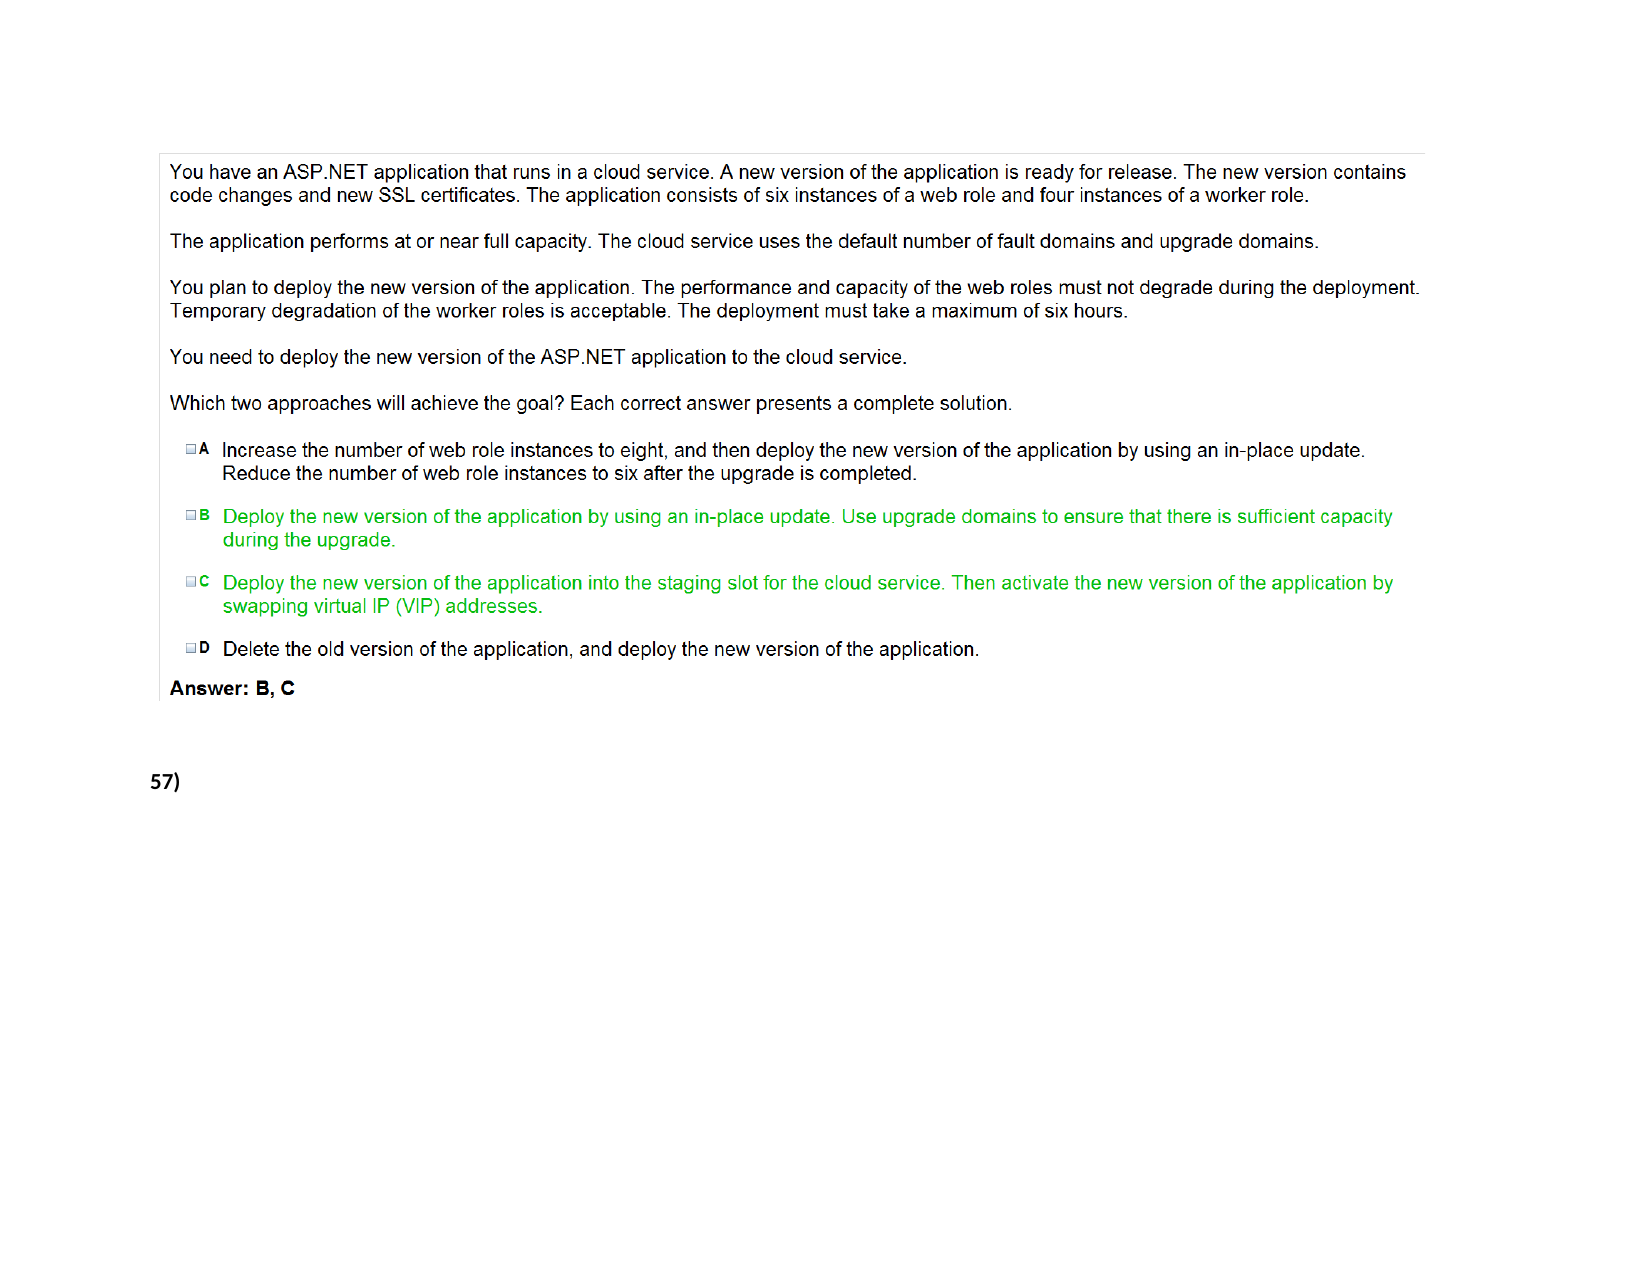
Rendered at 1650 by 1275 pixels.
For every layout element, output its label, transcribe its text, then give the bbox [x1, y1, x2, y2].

picture [150, 150, 1426, 701]
text 57) [150, 767, 1500, 795]
